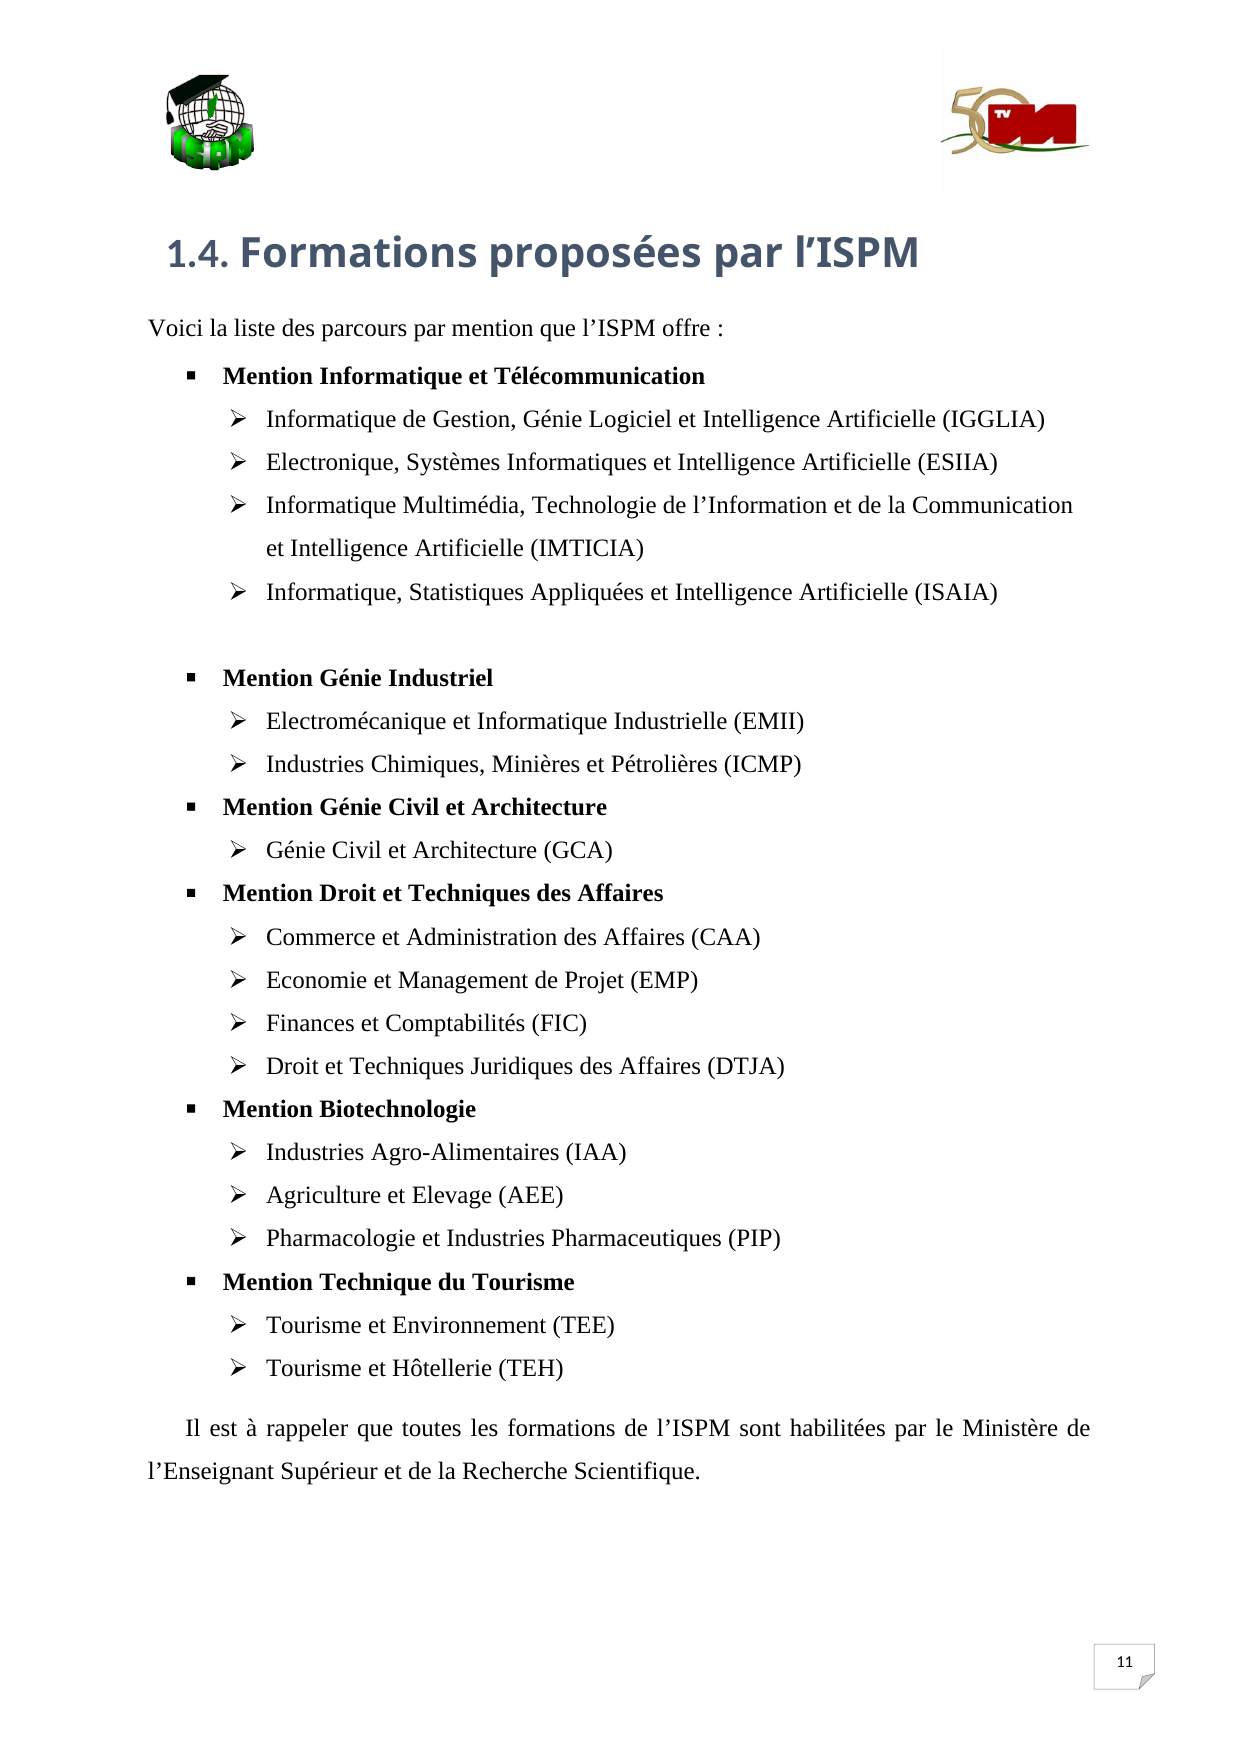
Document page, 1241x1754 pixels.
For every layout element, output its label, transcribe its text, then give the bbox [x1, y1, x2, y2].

list Mention Droit et Techniques des Affaires [185, 878, 1093, 907]
list Industries Chimiques, Minières et Pétrolières (ICMP) [228, 749, 1093, 778]
list Mention Génie Civil et Architecture [185, 792, 1093, 821]
list Electromécanique et Informatique Industrielle (EMII) [228, 706, 1093, 735]
list Finances et Comptabilités (FIC) [228, 1008, 1093, 1037]
list Mention Génie Industriel [185, 663, 1093, 692]
list Mention Biotechnologie [185, 1094, 1093, 1123]
list Pharmacologie et Industries Pharmaceutiques (PIP) [228, 1223, 1093, 1252]
list Droit et Techniques Juridiques des Affaires (DTJA) [228, 1051, 1093, 1080]
list Informatique Multimédia, Technologie de l’Information et de la Communication et Intelligence Artificielle (IMTICIA) [228, 490, 1093, 562]
picture [939, 45, 1093, 198]
text Voici la liste des parcours par mention que l’ISPM offre : [148, 313, 1093, 342]
list Commerce et Administration des Affaires (CAA) [228, 922, 1093, 950]
list Economie et Management de Projet (EMP) [228, 965, 1093, 993]
list Electronique, Systèmes Informatiques et Intelligence Artificielle (ESIIA) [228, 447, 1093, 476]
list Agriculture et Elevage (AEE) [228, 1180, 1093, 1209]
list Informatique de Gestion, Génie Logiciel et Intelligence Artificielle (IGGLIA) [228, 404, 1093, 433]
list Tourisme et Environnement (TEE) [228, 1310, 1093, 1338]
list Informatique, Statistiques Appliquées et Intelligence Artificielle (ISAIA) [228, 577, 1093, 605]
list Industries Agro-Alimentaires (IAA) [228, 1137, 1093, 1166]
subtitle Formations proposées par l’ISPM [165, 223, 1093, 280]
list Génie Civil et Architecture (GCA) [228, 835, 1093, 864]
list Tourisme et Hôtellerie (TEH) [228, 1353, 1093, 1382]
list Mention Technique du Tourisme [185, 1267, 1093, 1295]
picture [147, 65, 272, 198]
list Mention Informatique et Télécommunication [185, 361, 1093, 390]
text Il est à rappeler que toutes les formations de l’ISPM sont habilitées par le Ministère de l’Enseignant Supérieur et de la Recherche Scientifique. [148, 1413, 1093, 1484]
